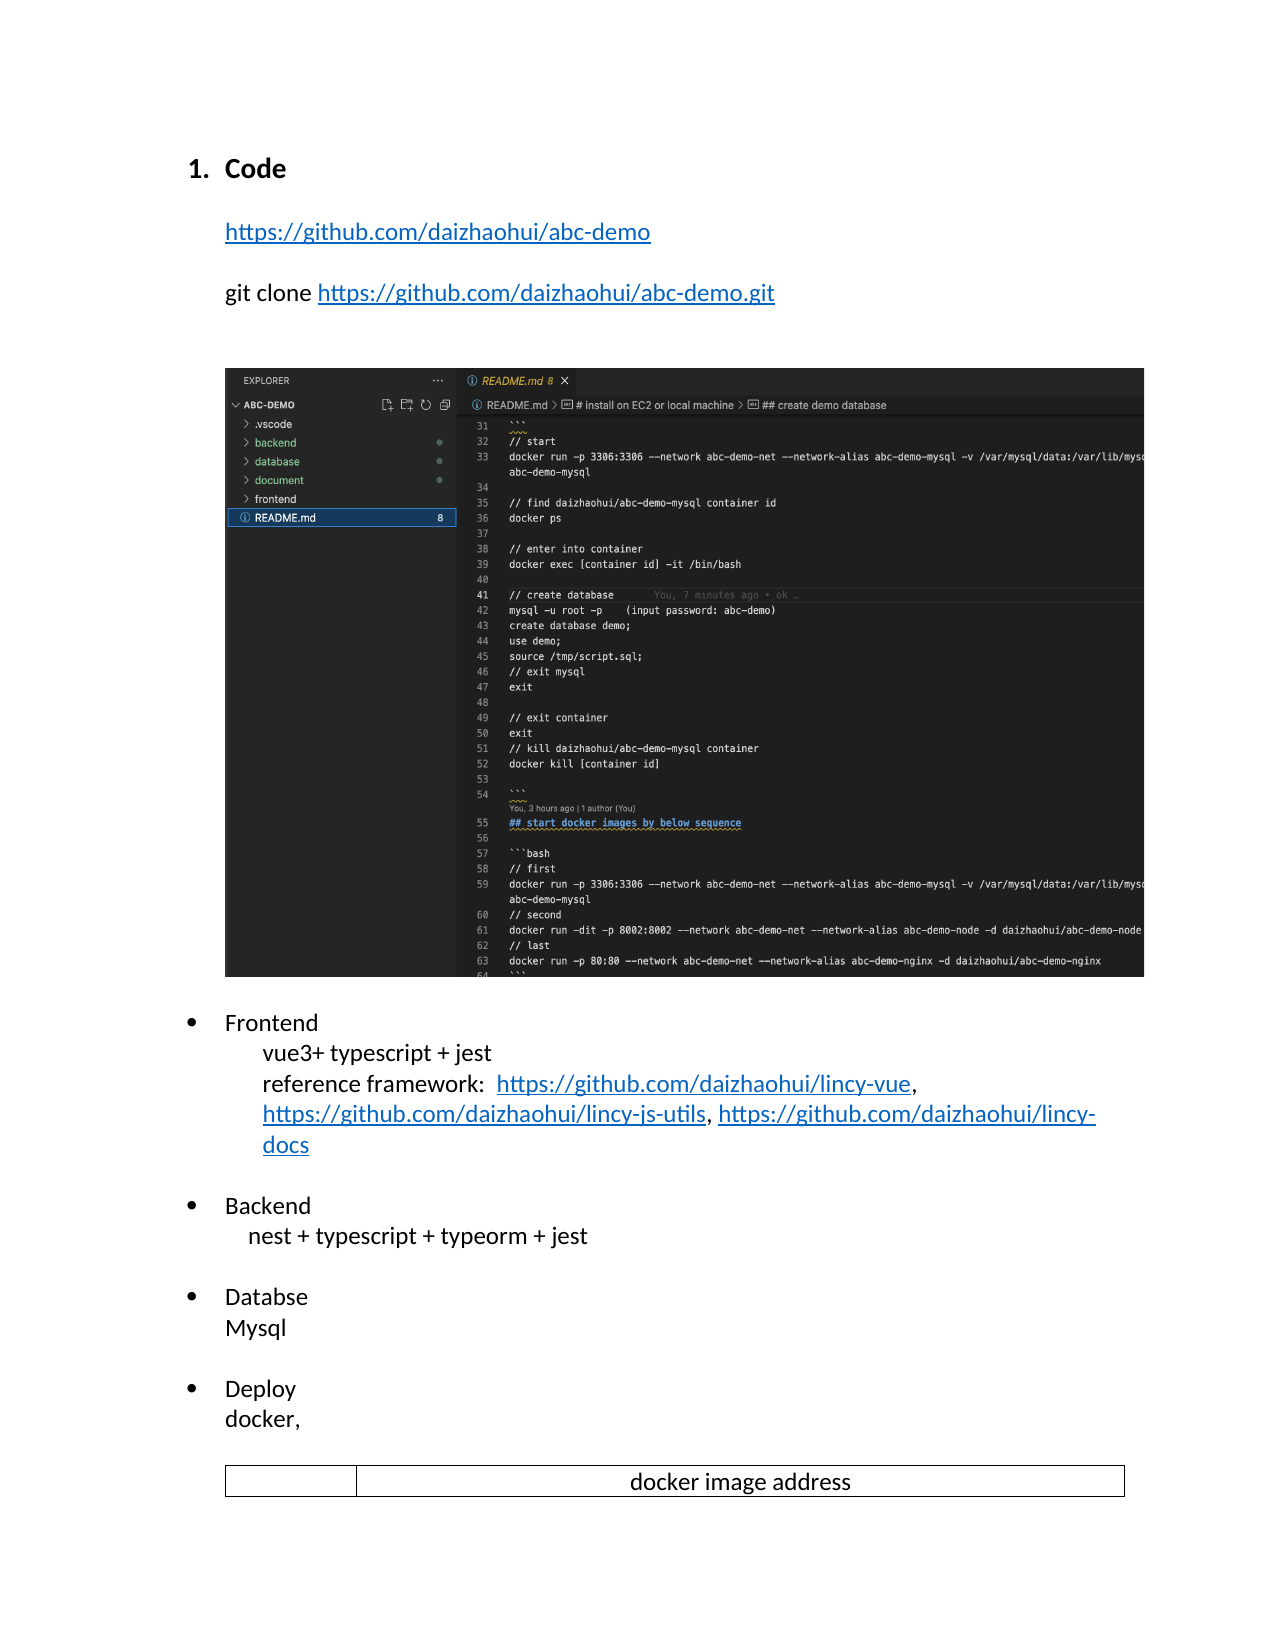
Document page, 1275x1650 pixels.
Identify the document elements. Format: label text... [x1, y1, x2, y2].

list Mysql [225, 1312, 1125, 1342]
list git clone https://github.com/daizhaohui/abc-demo.git [225, 277, 1125, 308]
picture [225, 368, 1145, 977]
list docker, [225, 1403, 1125, 1434]
table_header docker image address [357, 1466, 1124, 1496]
list Code [187, 150, 1125, 186]
list nest + typescript + typeorm + jest [225, 1220, 1125, 1251]
text reference framework: https://github.com/daizhaohui/lincy-vue, https://github.com/daizhaohui/lincy-js-utils, https://github.com/daizhaohui/lincy-docs [262, 1068, 1125, 1159]
table_header [226, 1466, 356, 1496]
list https://github.com/daizhaohui/abc-demo [225, 216, 1125, 247]
list Databse [187, 1281, 1125, 1312]
list Backend [187, 1190, 1125, 1220]
list Frontend [187, 1007, 1125, 1037]
list Deploy [187, 1373, 1125, 1403]
list vue3+ typescript + jest [225, 1037, 1125, 1068]
